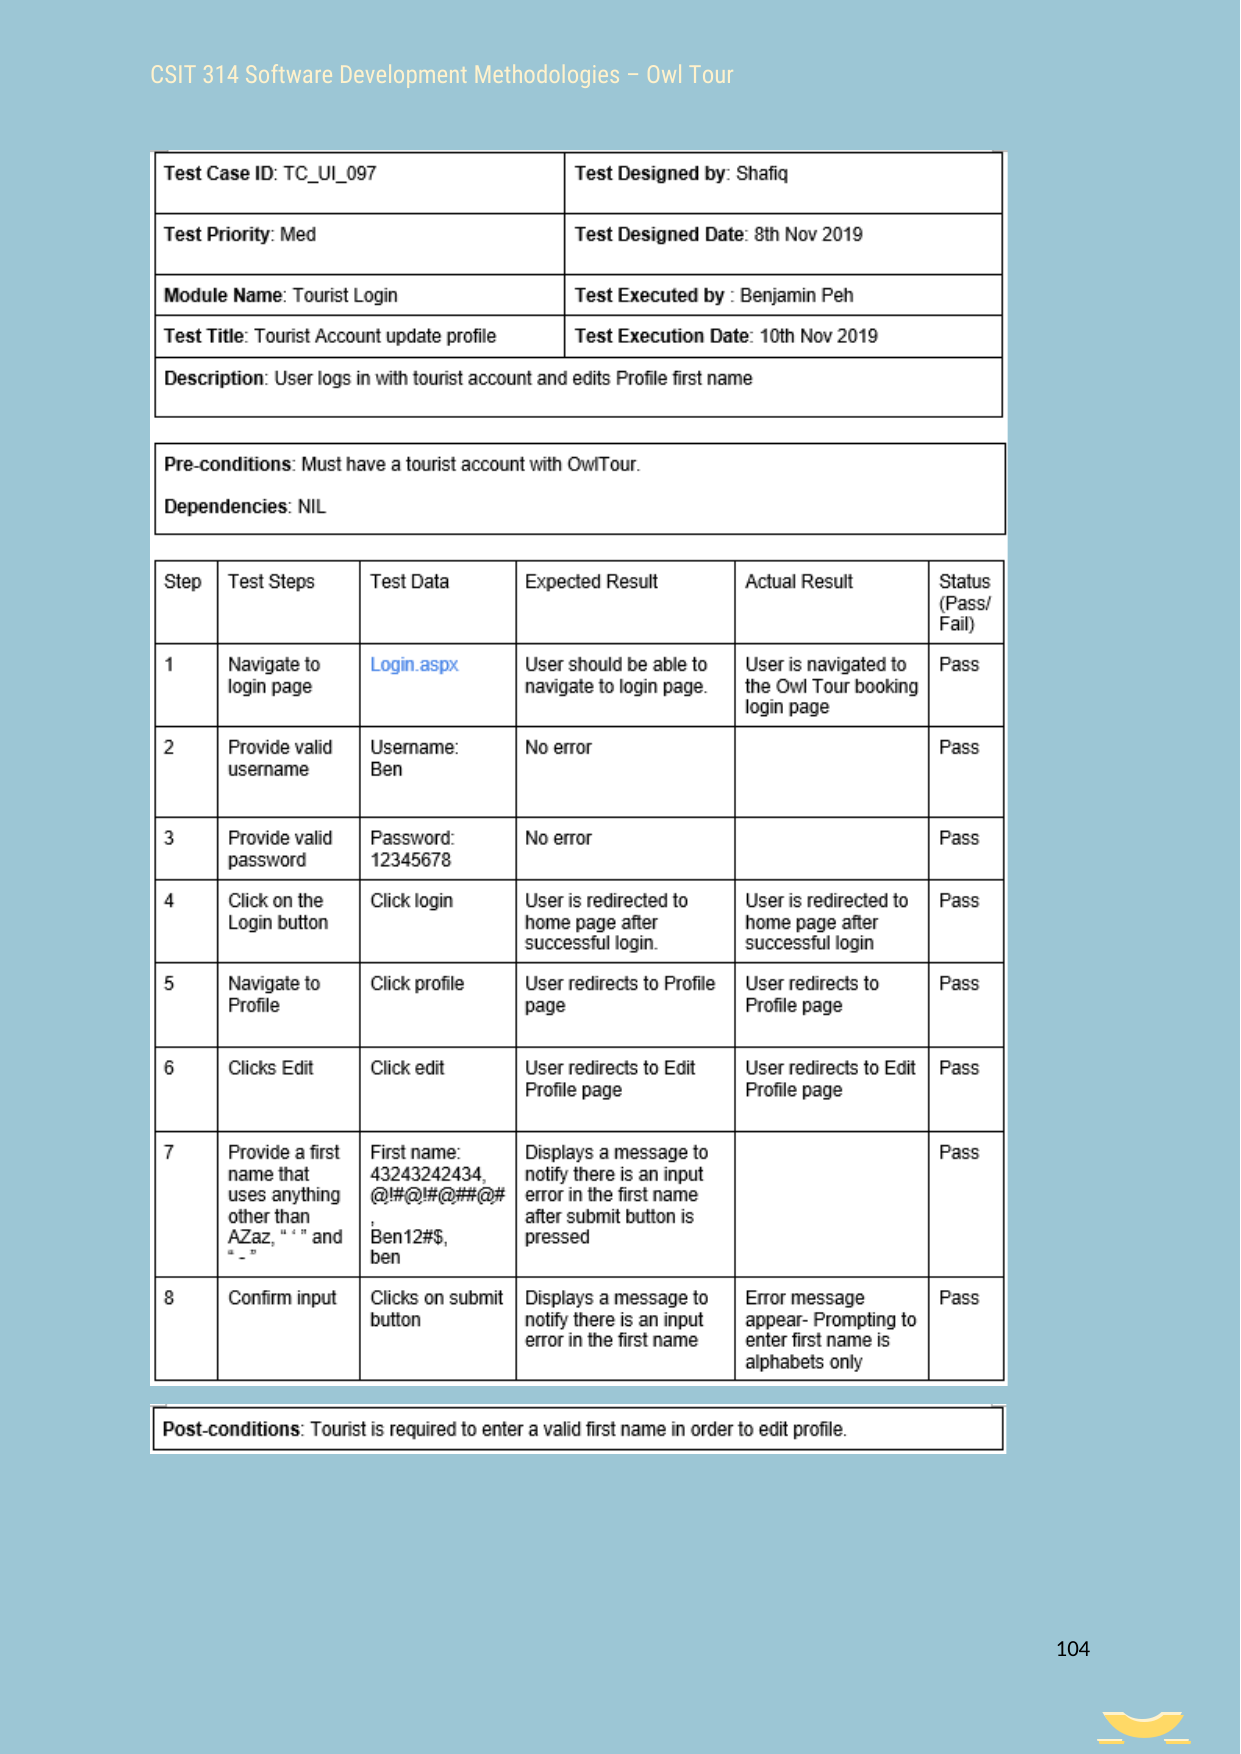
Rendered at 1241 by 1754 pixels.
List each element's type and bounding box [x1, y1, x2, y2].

picture [150, 1404, 1007, 1454]
picture [150, 150, 1008, 1386]
